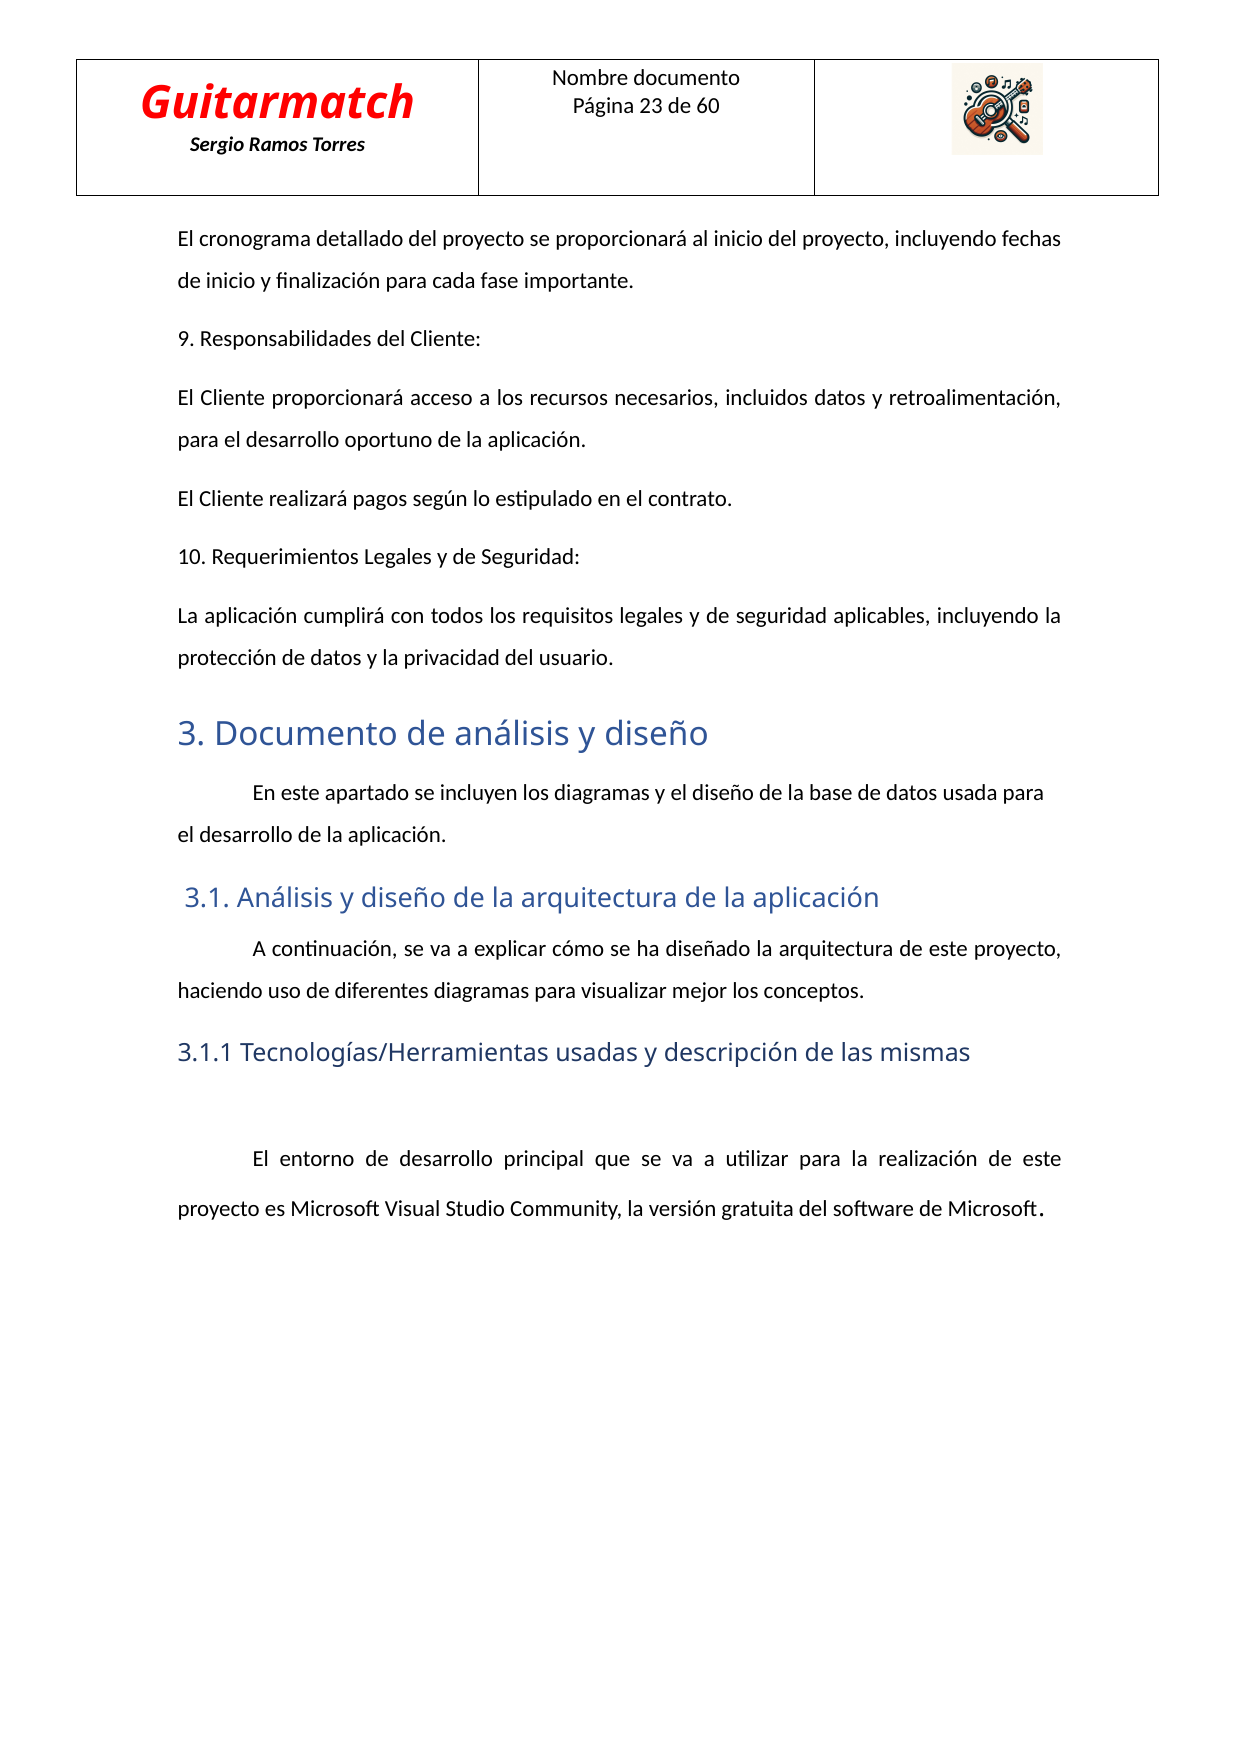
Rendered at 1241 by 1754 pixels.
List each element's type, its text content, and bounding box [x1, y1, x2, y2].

text El cronograma detallado del proyecto se proporcionará al inicio del proyecto, incluyendo fechas de inicio y finalización para cada fase importante. [177, 224, 1063, 294]
picture [951, 63, 1043, 155]
subtitle 3. Documento de análisis y diseño [177, 710, 1063, 755]
text En este apartado se incluyen los diagramas y el diseño de la base de datos usada para el desarrollo de la aplicación. [177, 778, 1063, 848]
text 9. Responsabilidades del Cliente: [177, 324, 1063, 352]
text La aplicación cumplirá con todos los requisitos legales y de seguridad aplicables, incluyendo la protección de datos y la privacidad del usuario. [177, 601, 1063, 671]
text A continuación, se va a explicar cómo se ha diseñado la arquitectura de este proyecto, haciendo uso de diferentes diagramas para visualizar mejor los conceptos. [177, 934, 1063, 1004]
text 10. Requerimientos Legales y de Seguridad: [177, 542, 1063, 570]
subtitle 3.1. Análisis y diseño de la arquitectura de la aplicación [177, 879, 1063, 916]
subtitle 3.1.1 Tecnologías/Herramientas usadas y descripción de las mismas [177, 1034, 1063, 1069]
text El Cliente proporcionará acceso a los recursos necesarios, incluidos datos y retroalimentación, para el desarrollo oportuno de la aplicación. [177, 383, 1063, 453]
text El entorno de desarrollo principal que se va a utilizar para la realización de este proyecto es Microsoft Visual Studio Community, la versión gratuita del software de Microsoft. [177, 1144, 1063, 1223]
text El Cliente realizará pagos según lo estipulado en el contrato. [177, 484, 1063, 512]
